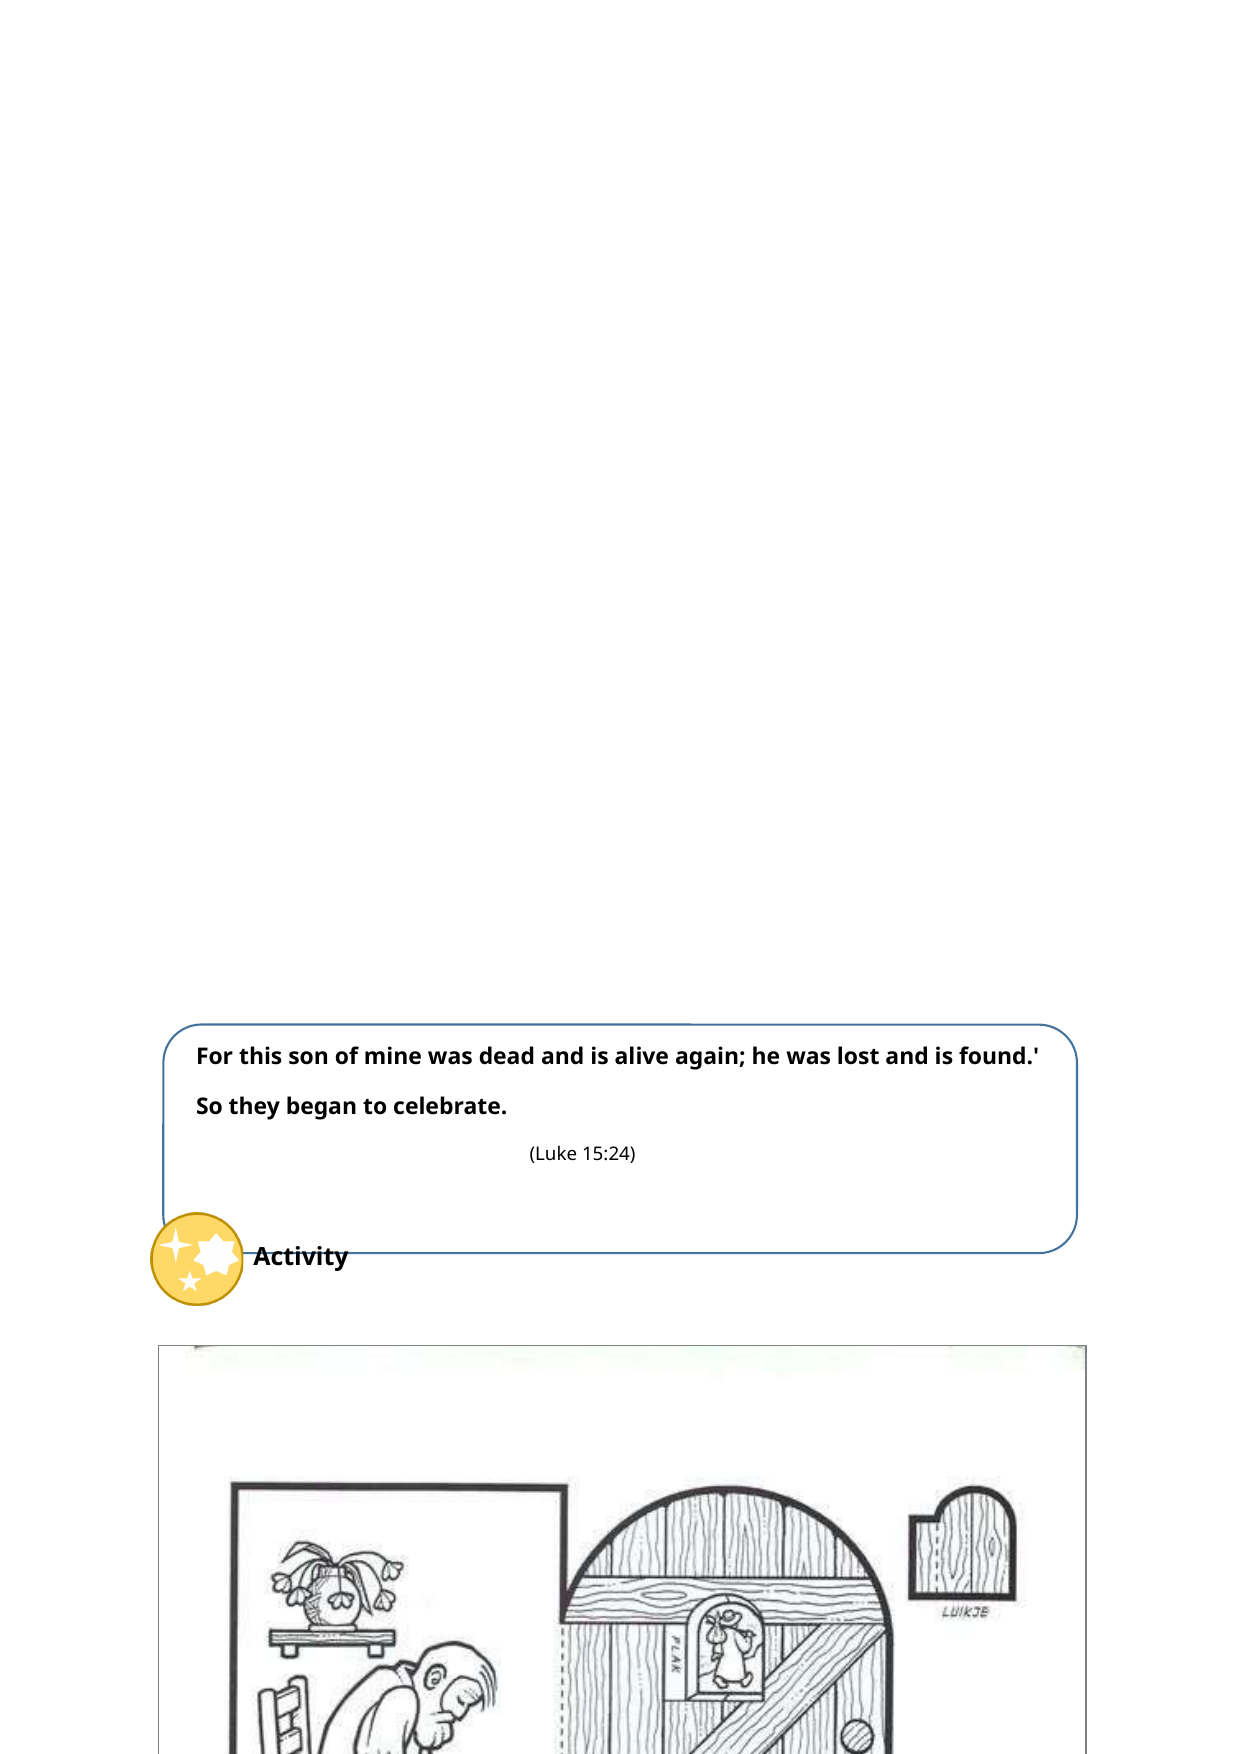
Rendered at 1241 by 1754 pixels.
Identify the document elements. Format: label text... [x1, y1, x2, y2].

picture [150, 1212, 244, 1306]
text (Luke 15:24) [150, 1141, 1090, 1166]
picture [159, 1346, 1085, 1754]
text For this son of mine was dead and is alive again; he was lost and is found.' [150, 1040, 1090, 1071]
text Activity [244, 1239, 1090, 1273]
text So they began to celebrate. [150, 1090, 1090, 1121]
